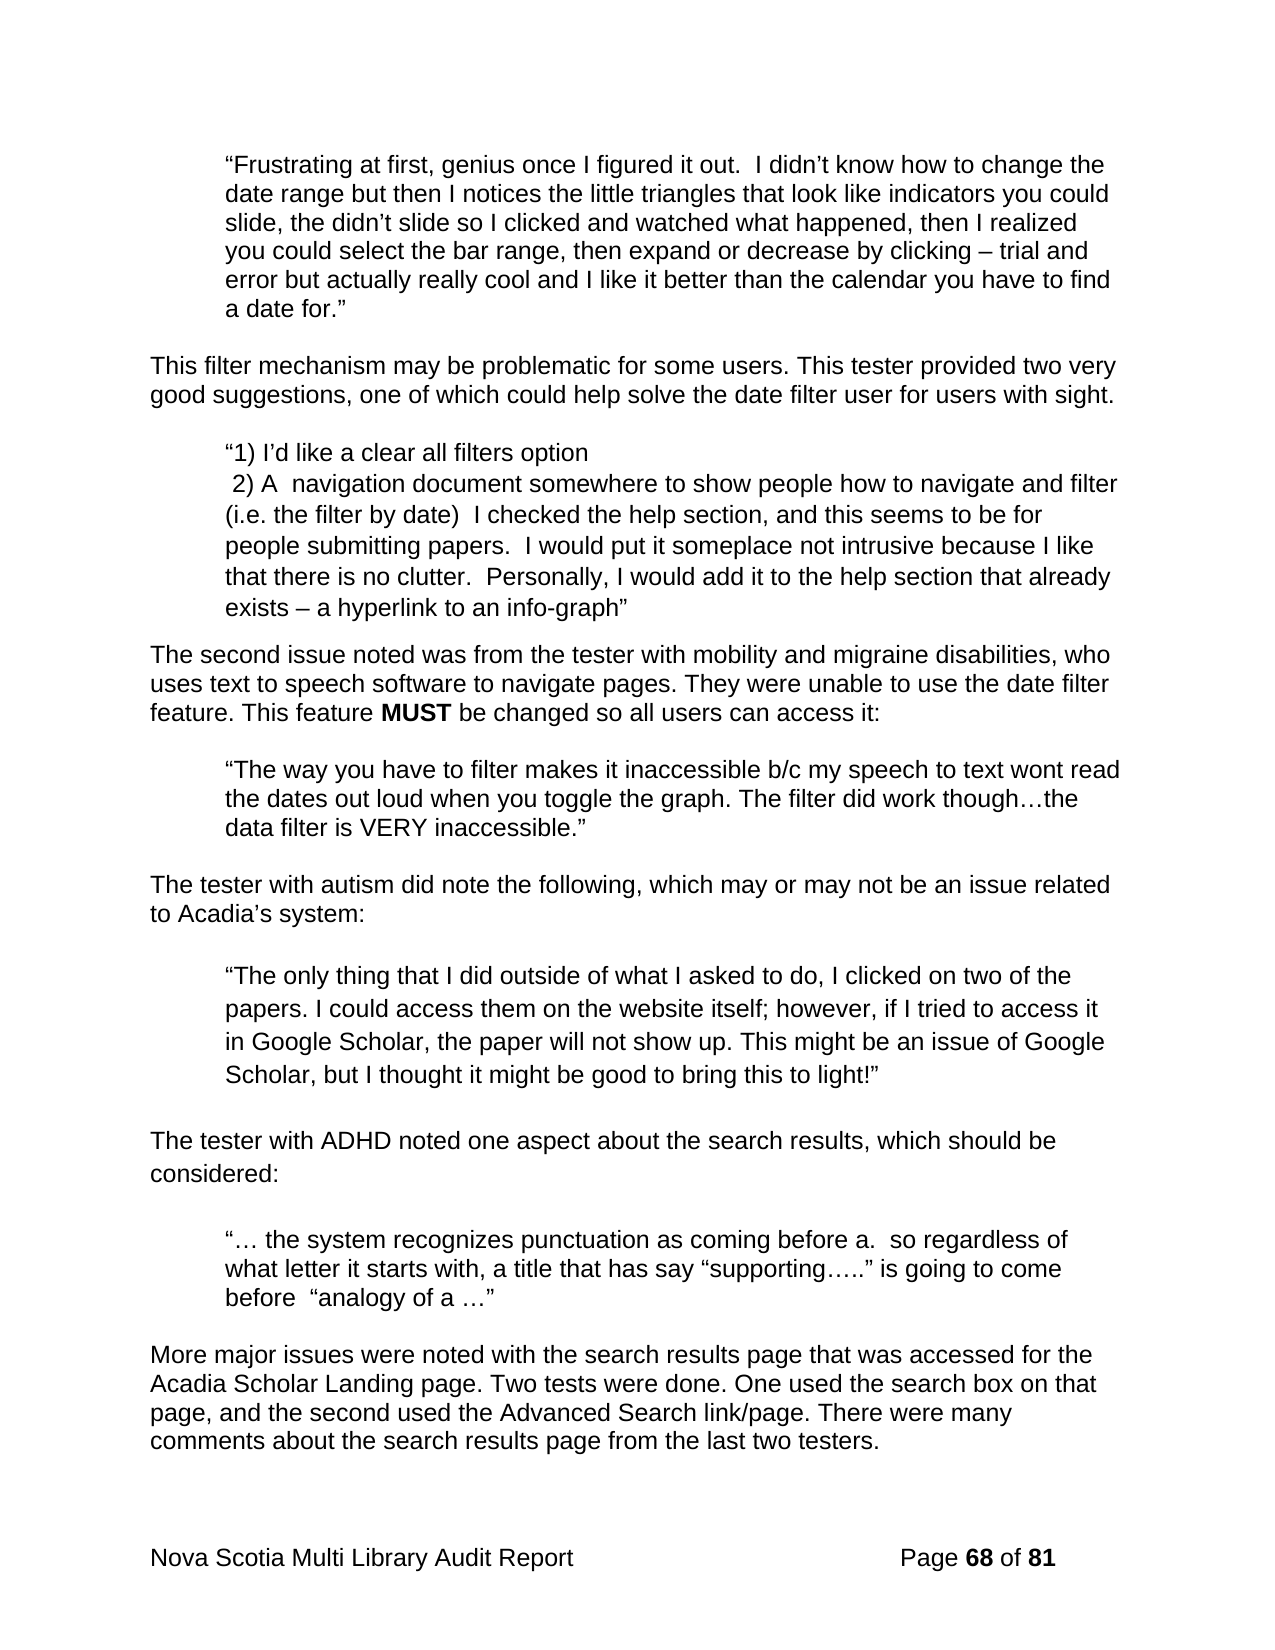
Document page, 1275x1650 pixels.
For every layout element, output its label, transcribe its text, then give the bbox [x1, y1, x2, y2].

text “The only thing that I did outside of what I asked to do, I clicked on two of the papers. I could access them on the website itself; however, if I tried to access it in Google Scholar, the paper will not show up. This might be an issue of Google Scholar, but I thought it might be good to bring this to light!” [225, 961, 1125, 1089]
list “1) I’d like a clear all filters option [225, 437, 1125, 466]
text The tester with autism did note the following, which may or may not be an issue related to Acadia’s system: [150, 870, 1125, 928]
list This filter mechanism may be problematic for some users. This tester provided two very good suggestions, one of which could help solve the date filter user for users with sight. [150, 351, 1125, 409]
text The tester with ADHD noted one aspect about the search results, which should be considered: [150, 1126, 1125, 1188]
list 2) A navigation document somewhere to show people how to navigate and filter (i.e. the filter by date) I checked the help section, and this seems to be for people submitting papers. I would put it someplace not intrusive because I like that there is no clutter. Personally, I would add it to the help section that already exists – a hyperlink to an info-graph” [225, 468, 1125, 621]
text More major issues were noted with the search results page that was accessed for the Acadia Scholar Landing page. Two tests were done. One used the search box on that page, and the second used the Advanced Search link/page. There were many comments about the search results page from the last two testers. [150, 1340, 1125, 1455]
list “Frustrating at first, genius once I figured it out. I didn’t know how to change the date range but then I notices the little triangles that look like indicators you could slide, the didn’t slide so I clicked and watched what happened, then I realized you could select the bar range, then expand or decrease by clicking – trial and error but actually really cool and I like it better than the calendar you have to find a date for.” [225, 150, 1125, 322]
text “The way you have to filter makes it inaccessible b/c my speech to text wont read the dates out loud when you toggle the graph. The filter did work though…the data filter is VERY inaccessible.” [225, 755, 1125, 842]
text The second issue noted was from the tester with mobility and migraine disabilities, who uses text to speech software to navigate pages. They were unable to use the date filter feature. This feature MUST be changed so all users can access it: [150, 640, 1125, 727]
list “… the system recognizes punctuation as coming before a. so regardless of what letter it starts with, a title that has say “supporting…..” is going to come before “analogy of a …” [225, 1225, 1125, 1311]
